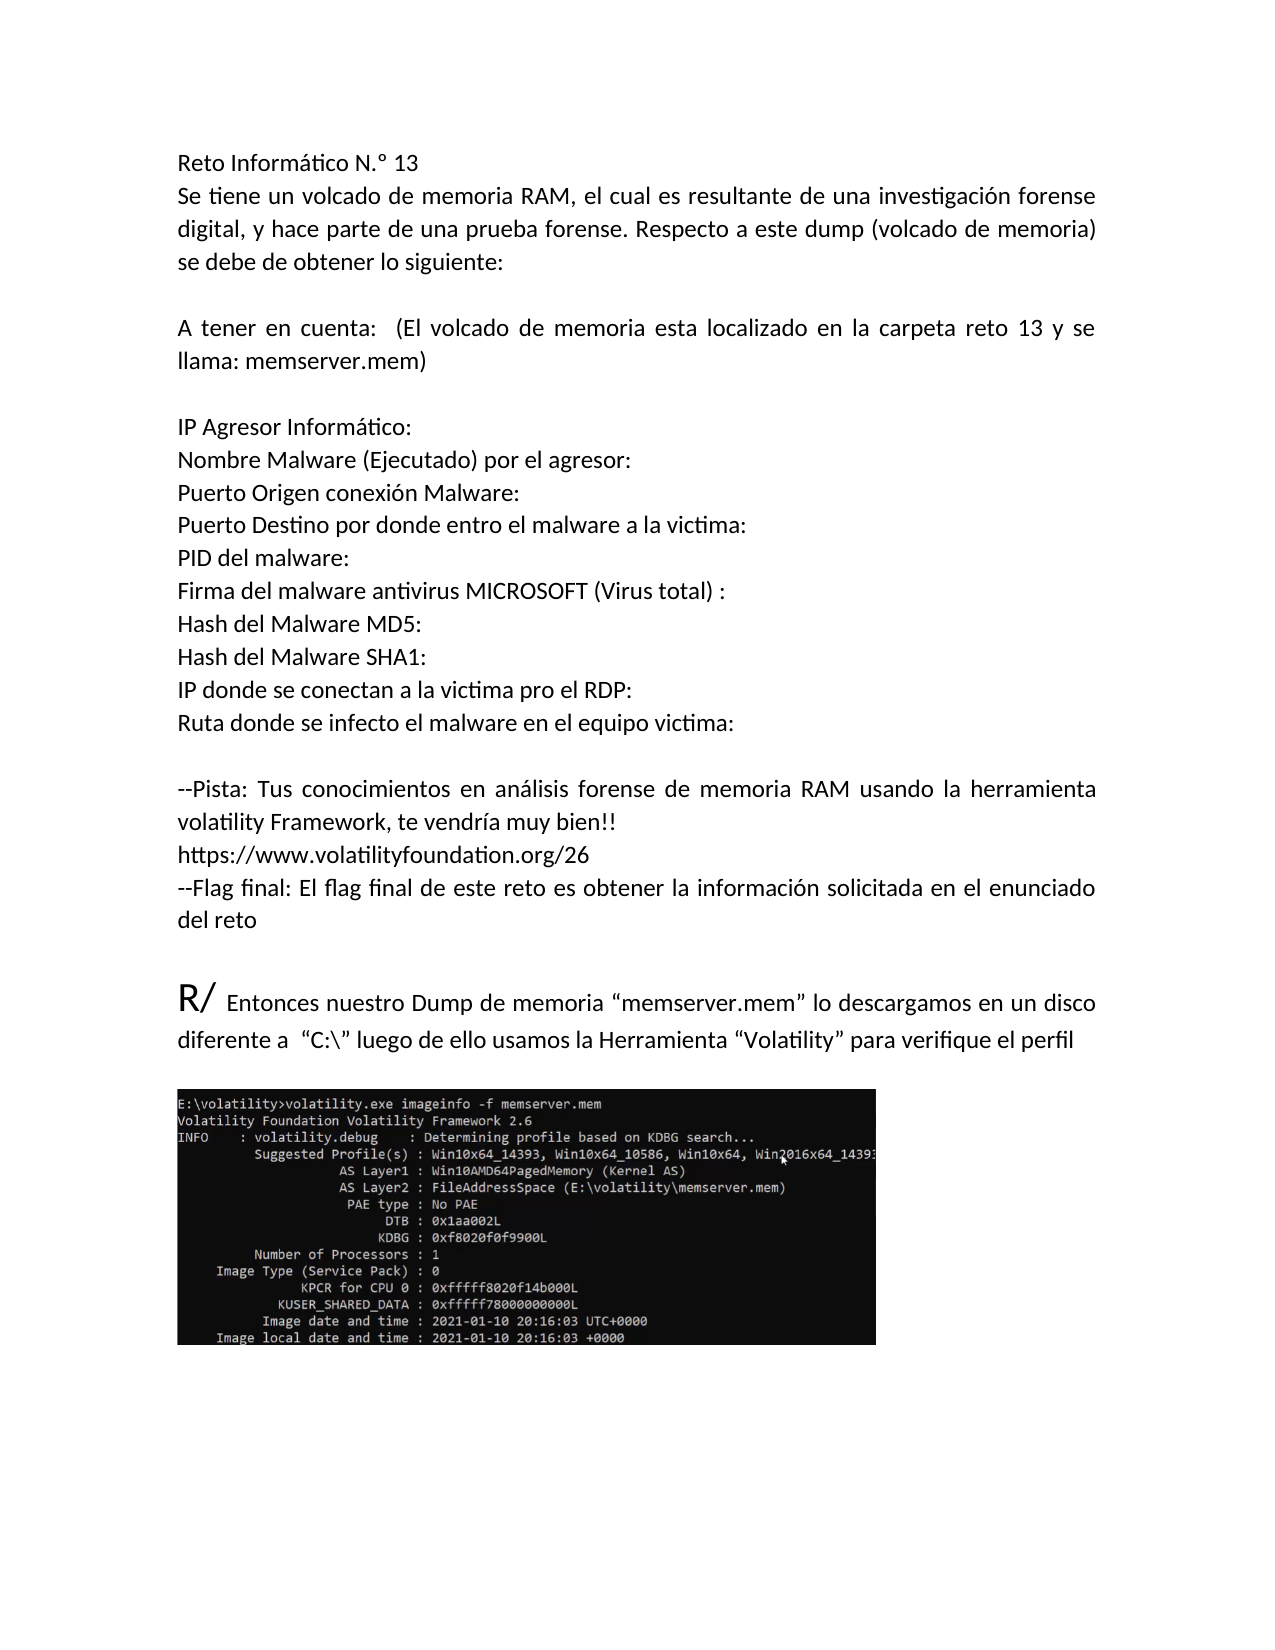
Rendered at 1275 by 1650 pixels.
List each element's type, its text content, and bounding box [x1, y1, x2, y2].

text IP donde se conectan a la victima pro el RDP: [177, 674, 1098, 705]
picture [177, 1089, 876, 1345]
text Hash del Malware MD5: [177, 608, 1098, 639]
text Se tiene un volcado de memoria RAM, el cual es resultante de una investigación forense digital, y hace parte de una prueba forense. Respecto a este dump (volcado de memoria) se debe de obtener lo siguiente: [177, 181, 1098, 277]
text Hash del Malware SHA1: [177, 641, 1098, 672]
text Firma del malware antivirus MICROSOFT (Virus total) : [177, 576, 1098, 606]
text Reto Informático N.º 13 [177, 148, 1098, 178]
text Puerto Destino por donde entro el malware a la victima: [177, 510, 1098, 540]
text IP Agresor Informático: [177, 411, 1098, 441]
text --Pista: Tus conocimientos en análisis forense de memoria RAM usando la herramienta volatility Framework, te vendría muy bien!! [177, 773, 1098, 836]
text PID del malware: [177, 543, 1098, 573]
text Puerto Origen conexión Malware: [177, 477, 1098, 507]
text R/ Entonces nuestro Dump de memoria “memserver.mem” lo descargamos en un disco diferente a “C:\” luego de ello usamos la Herramienta “Volatility” para verifique el perfil [177, 971, 1098, 1054]
text A tener en cuenta: (El volcado de memoria esta localizado en la carpeta reto 13 y se llama: memserver.mem) [177, 312, 1098, 376]
text https://www.volatilityfoundation.org/26 [177, 839, 1098, 869]
text --Flag final: El flag final de este reto es obtener la información solicitada en el enunciado del reto [177, 872, 1098, 935]
text Ruta donde se infecto el malware en el equipo victima: [177, 707, 1098, 738]
text Nombre Malware (Ejecutado) por el agresor: [177, 444, 1098, 474]
